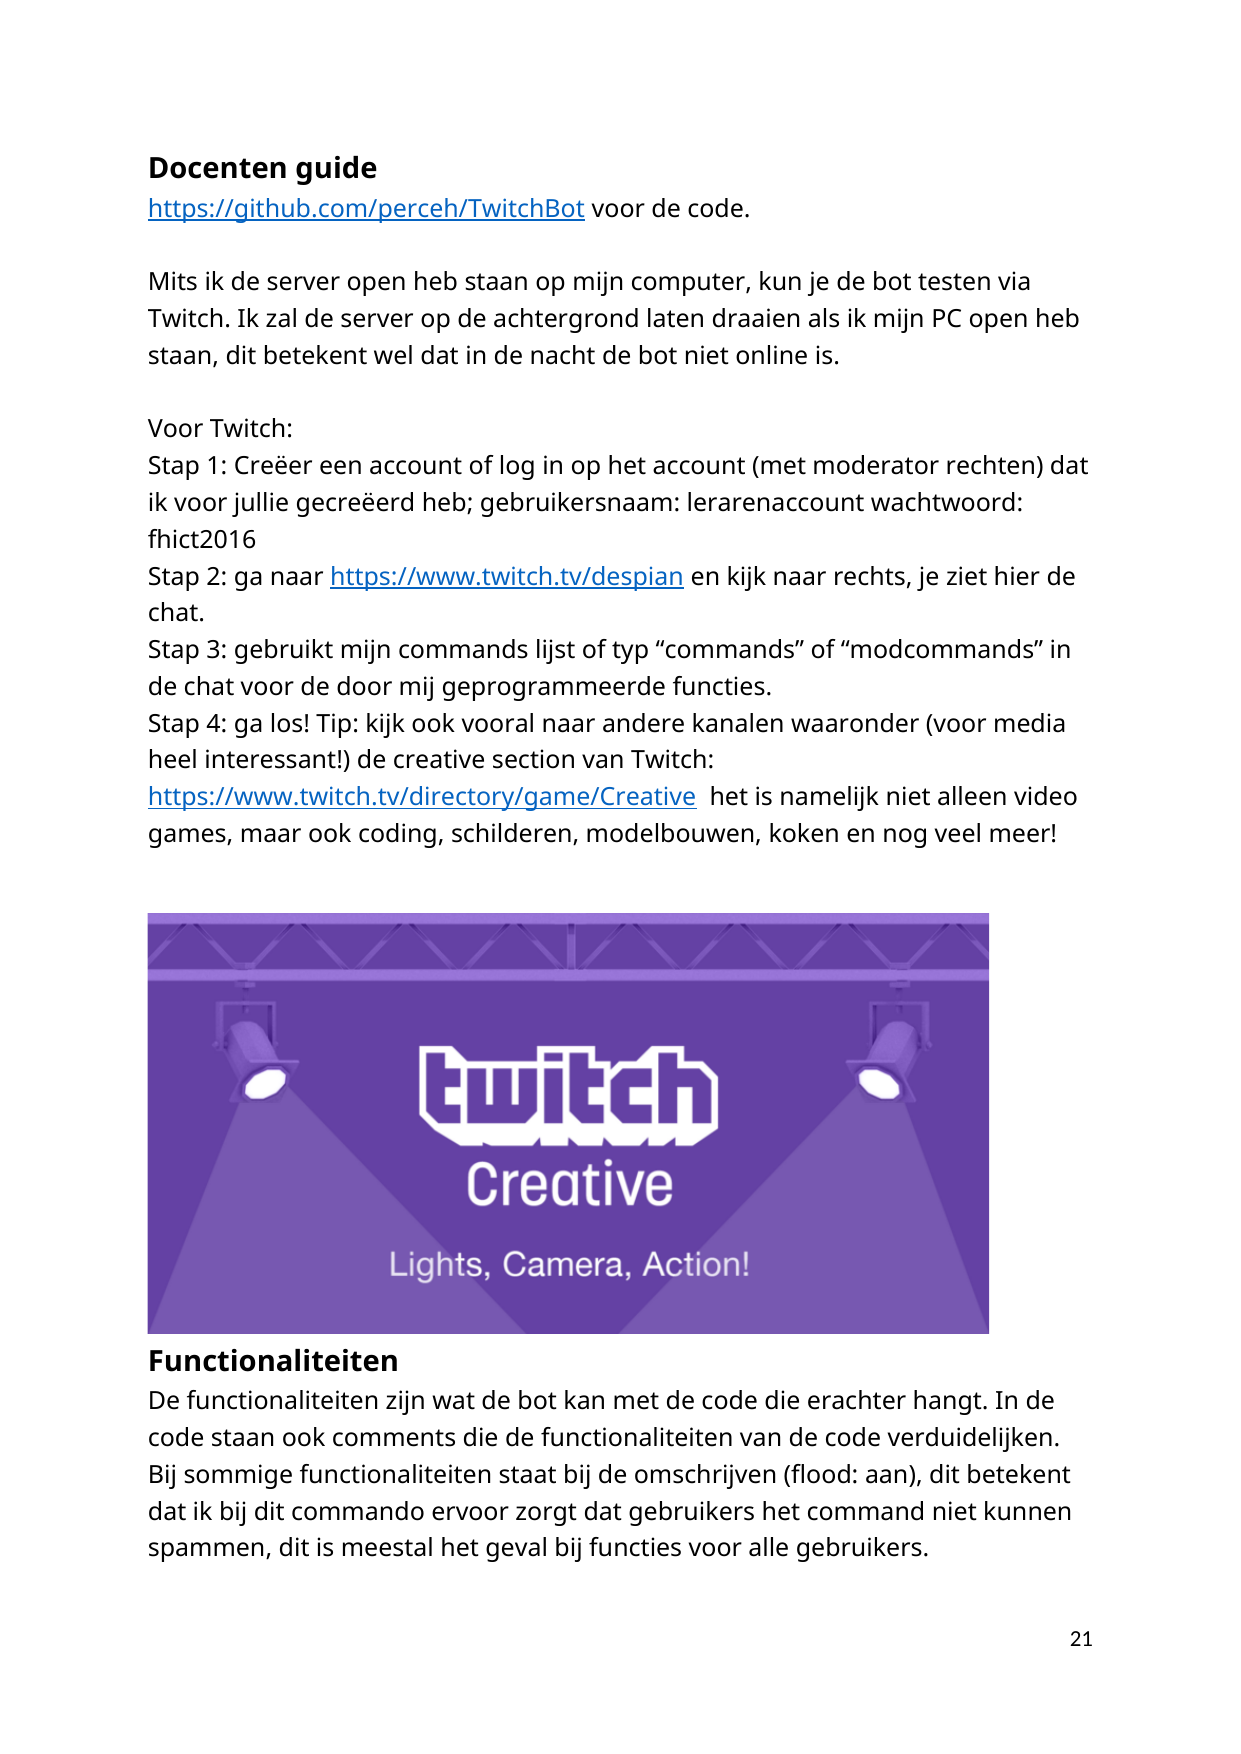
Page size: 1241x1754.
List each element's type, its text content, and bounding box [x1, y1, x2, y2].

text Stap 2: ga naar https://www.twitch.tv/despian en kijk naar rechts, je ziet hier de chat. [148, 558, 1093, 629]
text Functionaliteiten [148, 1340, 1093, 1380]
text https://github.com/perceh/TwitchBot voor de code. [148, 190, 1093, 224]
text Voor Twitch: [148, 411, 1093, 445]
text De functionaliteiten zijn wat de bot kan met de code die erachter hangt. In de code staan ook comments die de functionaliteiten van de code verduidelijken. Bij sommige functionaliteiten staat bij de omschrijven (flood: aan), dit betekent dat ik bij dit commando ervoor zorgt dat gebruikers het command niet kunnen spammen, dit is meestal het geval bij functies voor alle gebruikers. [148, 1383, 1093, 1564]
text Stap 4: ga los! Tip: kijk ook vooral naar andere kanalen waaronder (voor media heel interessant!) de creative section van Twitch: https://www.twitch.tv/directory/game/Creative het is namelijk niet alleen video games, maar ook coding, schilderen, modelbouwen, koken en nog veel meer! [148, 705, 1093, 849]
picture [147, 913, 990, 1334]
text Docenten guide [148, 148, 1093, 187]
text Stap 3: gebruikt mijn commands lijst of typ “commands” of “modcommands” in de chat voor de door mij geprogrammeerde functies. [148, 632, 1093, 702]
text Stap 1: Creëer een account of log in op het account (met moderator rechten) dat ik voor jullie gecreëerd heb; gebruikersnaam: lerarenaccount wachtwoord: fhict2016 [148, 448, 1093, 555]
text Mits ik de server open heb staan op mijn computer, kun je de bot testen via Twitch. Ik zal de server op de achtergrond laten draaien als ik mijn PC open heb staan, dit betekent wel dat in de nacht de bot niet online is. [148, 264, 1093, 372]
